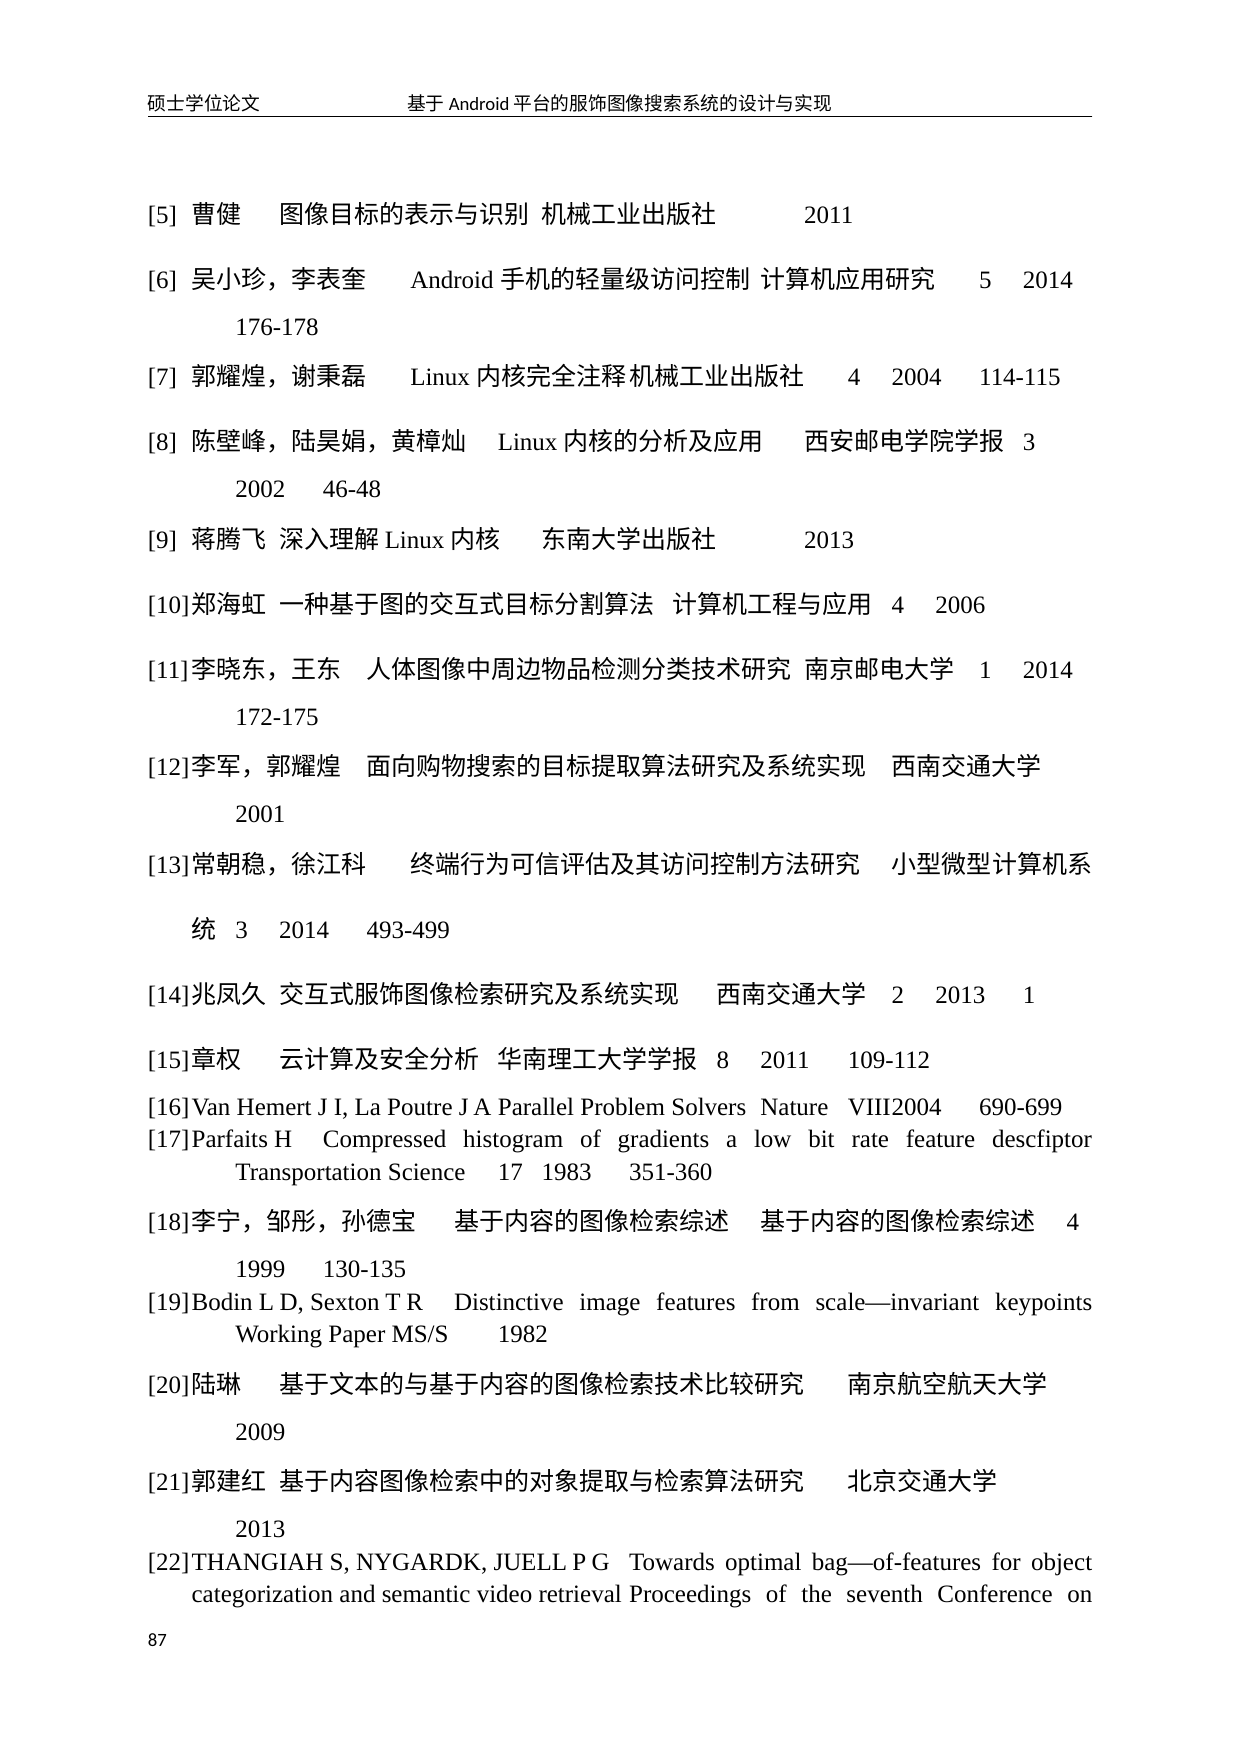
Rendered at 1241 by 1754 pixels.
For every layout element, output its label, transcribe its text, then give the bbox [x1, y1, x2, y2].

list 吴小珍，李表奎 Android 手机的轻量级访问控制 计算机应用研究 5 2014 176-178 [148, 245, 1092, 342]
list 章权 云计算及安全分析 华南理工大学学报 8 2011 109-112 [148, 1025, 1092, 1090]
list 蒋腾飞 深入理解 Linux 内核 东南大学出版社 2013 [148, 505, 1092, 570]
list 李宁，邹彤，孙德宝 基于内容的图像检索综述 基于内容的图像检索综述 4 1999 130-135 [148, 1187, 1092, 1285]
list Parfaits H Compressed histogram of gradients a low bit rate feature descfiptor Transportation Science 17 1983 351-360 [148, 1122, 1092, 1187]
list 李晓东，王东 人体图像中周边物品检测分类技术研究 南京邮电大学 1 2014 172-175 [148, 635, 1092, 732]
list Van Hemert J I, La Poutre J A Parallel Problem Solvers Nature VIII 2004 690-699 [148, 1090, 1092, 1122]
list 郑海虹 一种基于图的交互式目标分割算法 计算机工程与应用 4 2006 [148, 570, 1092, 635]
list 郭建红 基于内容图像检索中的对象提取与检索算法研究 北京交通大学 2013 [148, 1447, 1092, 1545]
list 陆琳 基于文本的与基于内容的图像检索技术比较研究 南京航空航天大学 2009 [148, 1350, 1092, 1447]
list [148, 1545, 1092, 1610]
list 兆凤久 交互式服饰图像检索研究及系统实现 西南交通大学 2 2013 1 [148, 960, 1092, 1025]
list 曹健 图像目标的表示与识别 机械工业出版社 2011 [148, 180, 1092, 245]
list 常朝稳，徐江科 终端行为可信评估及其访问控制方法研究 小型微型计算机系统 3 2014 493-499 [148, 830, 1092, 960]
list Bodin L D, Sexton T R Distinctive image features from scale—invariant keypoints Working Paper MS/S 1982 [148, 1285, 1092, 1350]
list 李军，郭耀煌 面向购物搜索的目标提取算法研究及系统实现 西南交通大学 2001 [148, 732, 1092, 830]
list 郭耀煌，谢秉磊 Linux 内核完全注释 机械工业出版社 4 2004 114-115 [148, 342, 1092, 407]
list 陈壁峰，陆昊娟，黄樟灿 Linux 内核的分析及应用 西安邮电学院学报 3 2002 46-48 [148, 407, 1092, 505]
